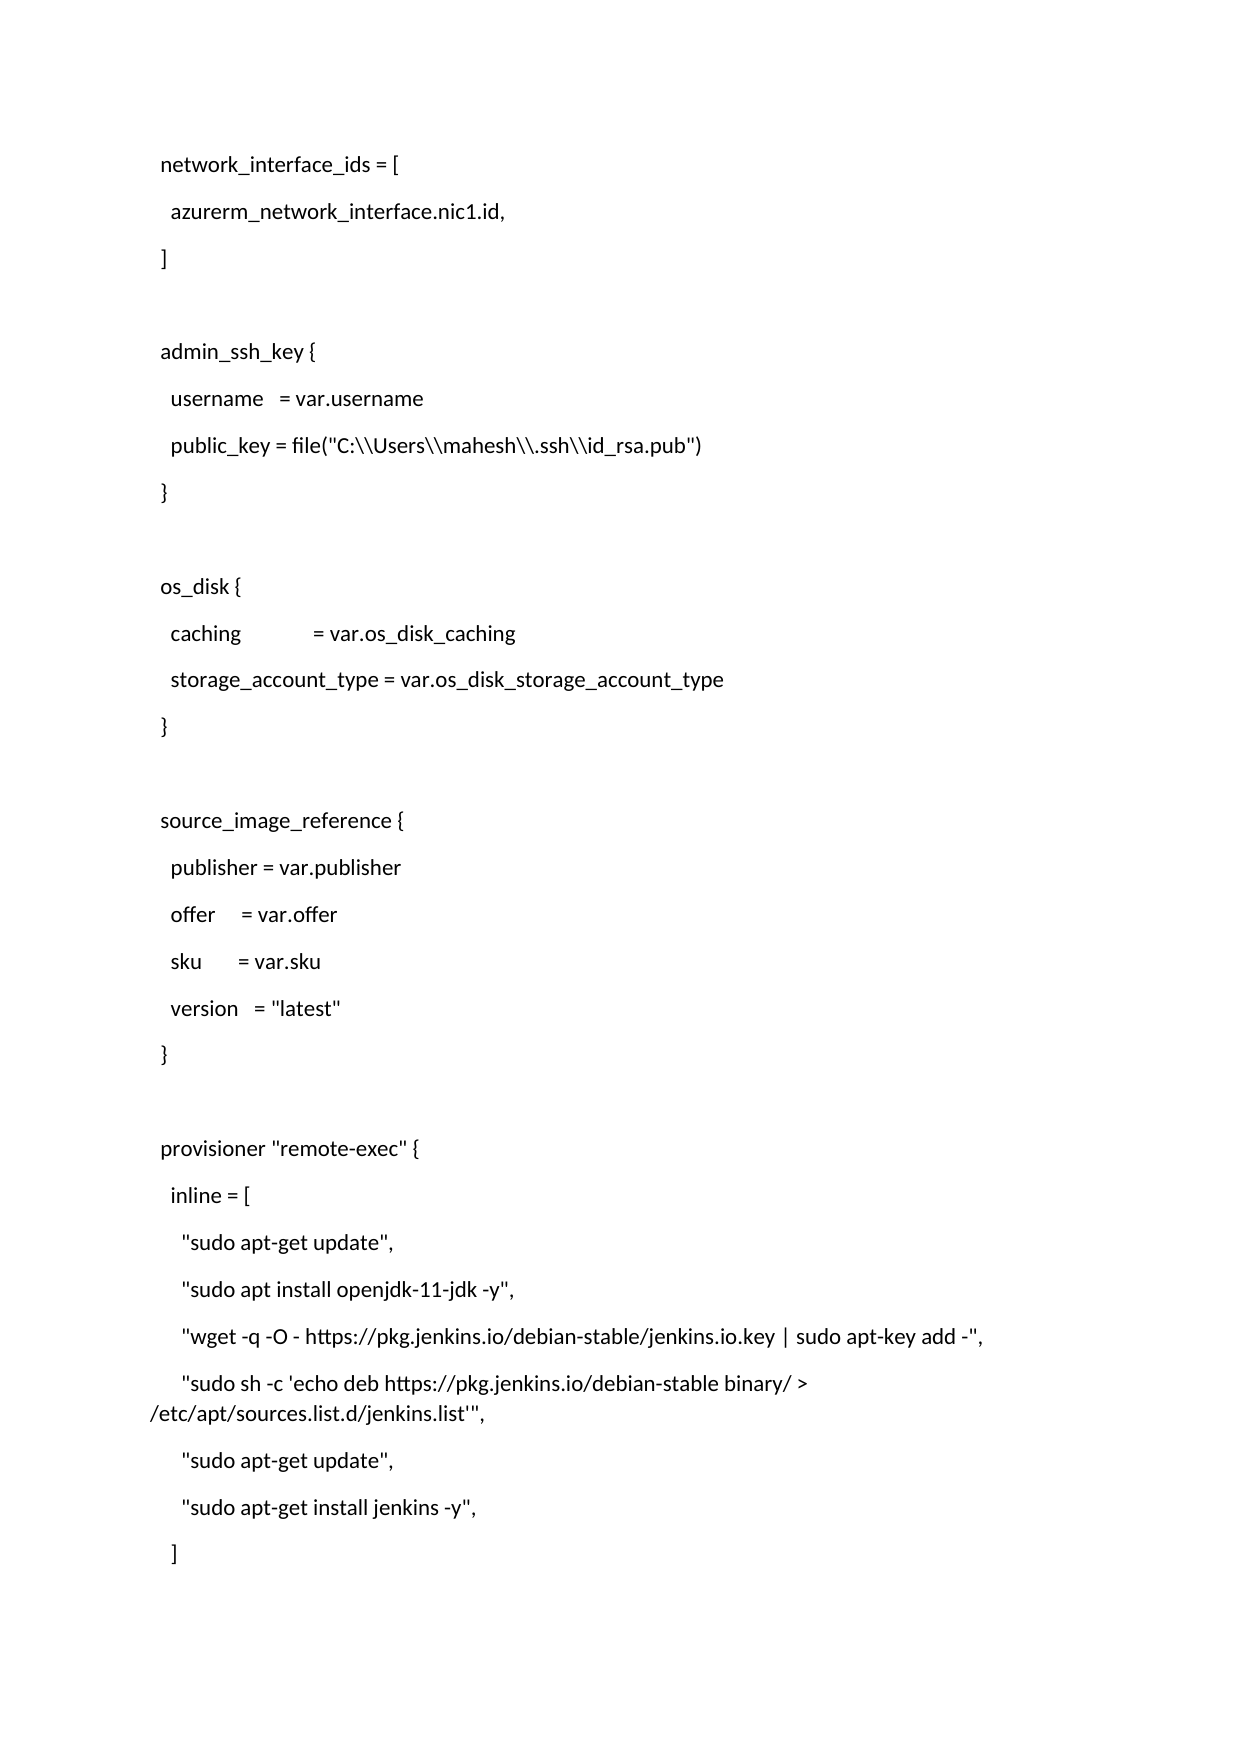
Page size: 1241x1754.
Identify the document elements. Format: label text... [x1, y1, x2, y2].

text } [150, 478, 1090, 506]
text "sudo apt-get install jenkins -y", [150, 1493, 1090, 1521]
text ] [150, 244, 1090, 272]
text publisher = var.publisher [150, 853, 1090, 881]
text inline = [ [150, 1181, 1090, 1209]
text "wget -q -O - https://pkg.jenkins.io/debian-stable/jenkins.io.key | sudo apt-key add -", [150, 1322, 1090, 1350]
text "sudo apt-get update", [150, 1446, 1090, 1474]
text network_interface_ids = [ [150, 150, 1090, 178]
text sku = var.sku [150, 947, 1090, 975]
text } [150, 712, 1090, 741]
text public_key = file("C:\\Users\\mahesh\\.ssh\\id_rsa.pub") [150, 431, 1090, 459]
text "sudo sh -c 'echo deb https://pkg.jenkins.io/debian-stable binary/ > /etc/apt/sources.list.d/jenkins.list'", [150, 1369, 1090, 1427]
text offer = var.offer [150, 900, 1090, 928]
text username = var.username [150, 384, 1090, 412]
text os_disk { [150, 572, 1090, 600]
text storage_account_type = var.os_disk_storage_account_type [150, 666, 1090, 694]
text caching = var.os_disk_caching [150, 619, 1090, 647]
text azurerm_network_interface.nic1.id, [150, 197, 1090, 225]
text source_image_reference { [150, 806, 1090, 834]
text version = "latest" [150, 994, 1090, 1022]
text ] [150, 1539, 1090, 1568]
text } [150, 1041, 1090, 1069]
text provisioner "remote-exec" { [150, 1134, 1090, 1162]
text "sudo apt install openjdk-11-jdk -y", [150, 1275, 1090, 1303]
text admin_ssh_key { [150, 337, 1090, 366]
text "sudo apt-get update", [150, 1228, 1090, 1256]
